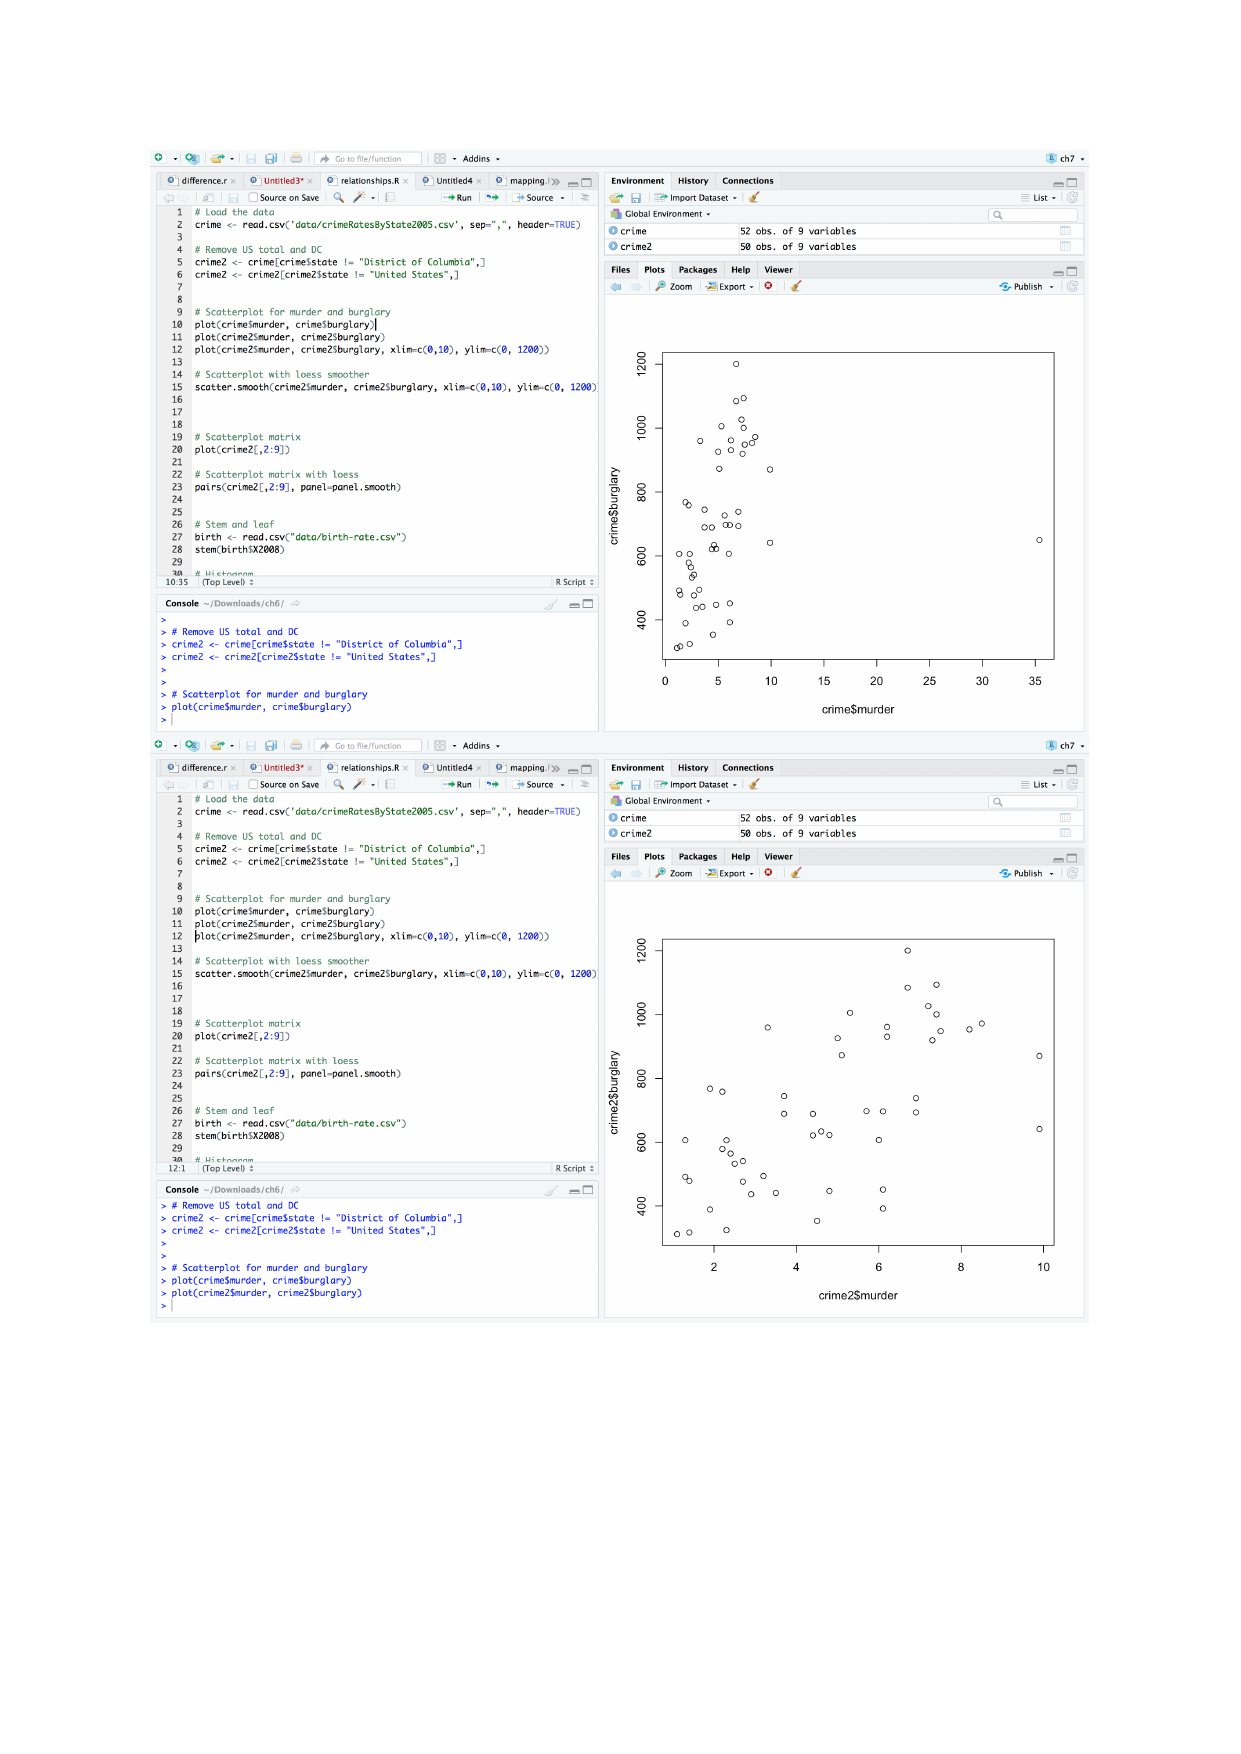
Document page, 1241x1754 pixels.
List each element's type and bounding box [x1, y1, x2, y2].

picture [150, 150, 1090, 1323]
